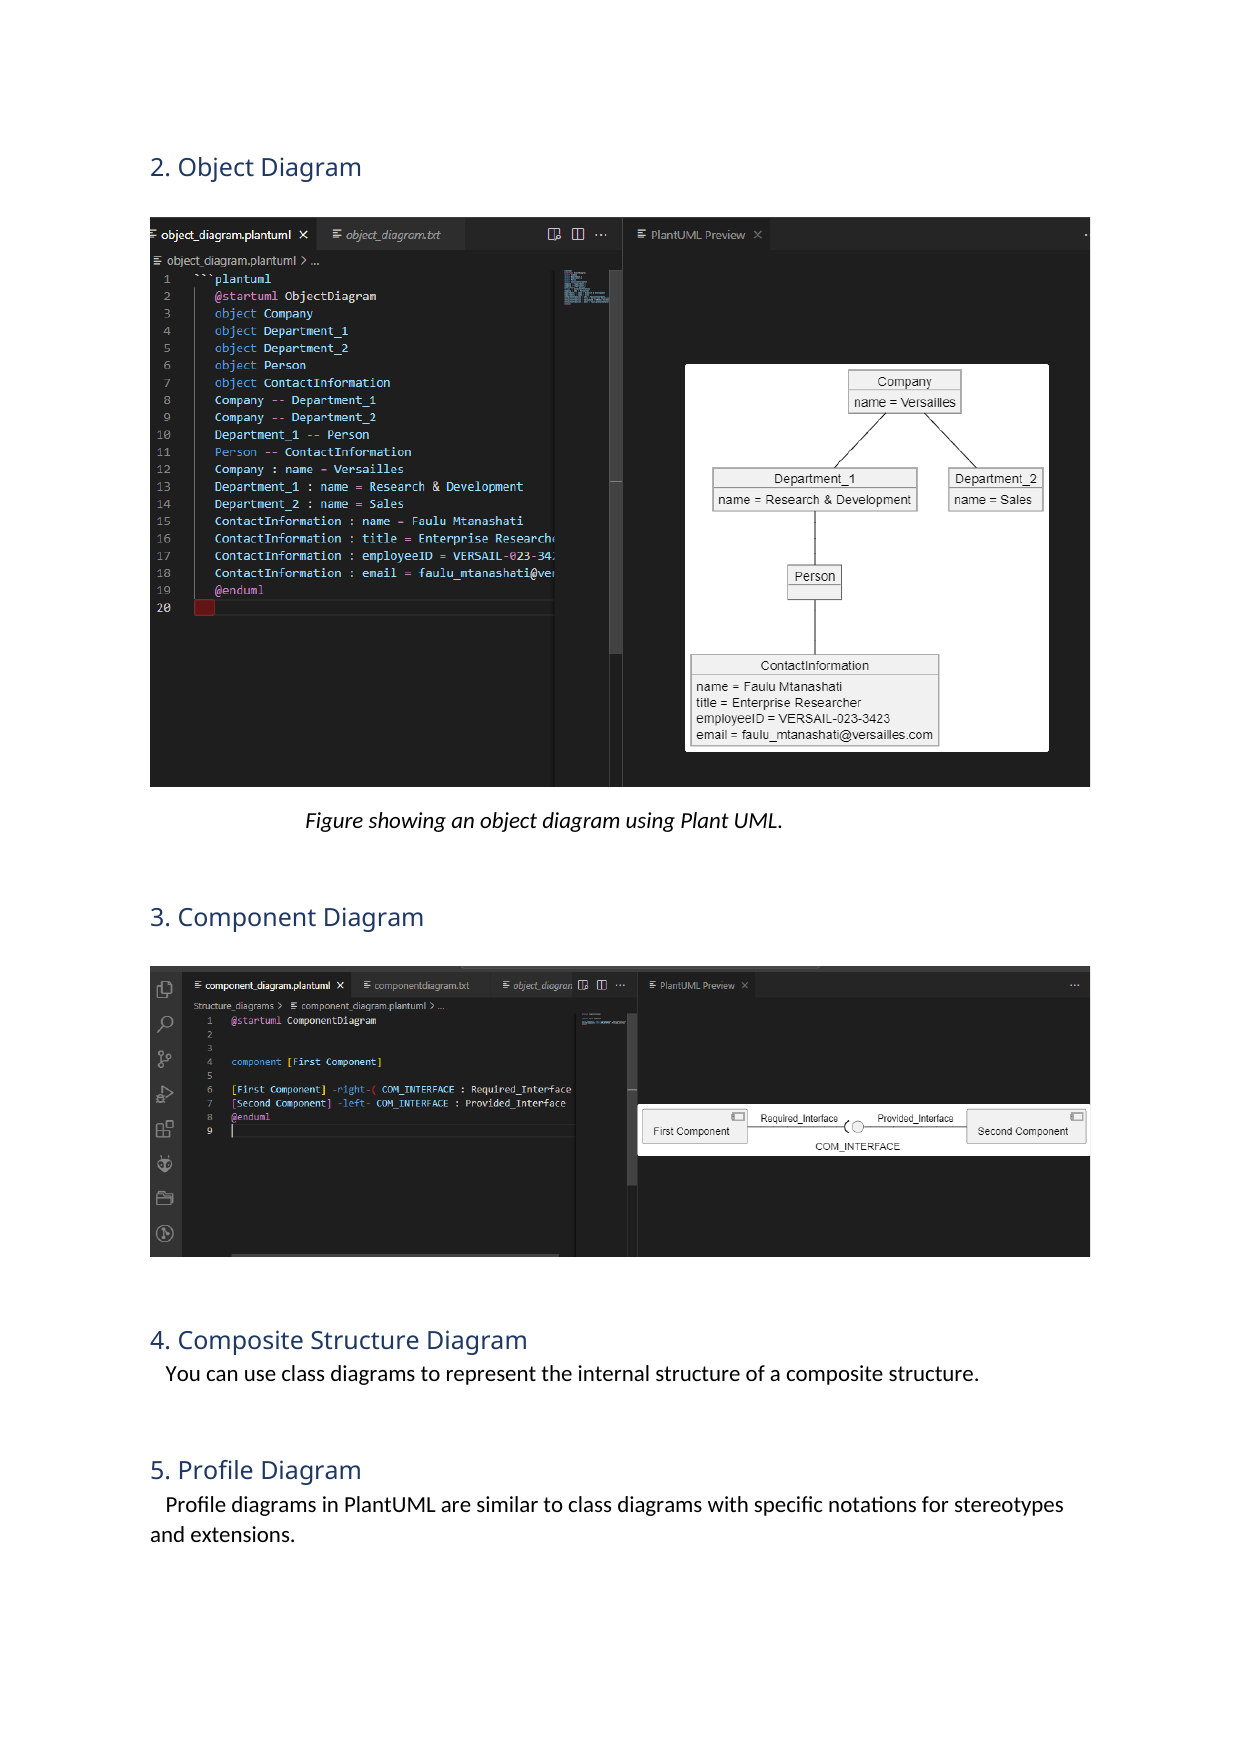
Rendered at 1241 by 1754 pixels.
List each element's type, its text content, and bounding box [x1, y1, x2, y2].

text You can use class diagrams to represent the internal structure of a composite structure. [150, 1359, 1090, 1387]
subtitle 4. Composite Structure Diagram [150, 1322, 1090, 1356]
picture [150, 217, 1091, 787]
text Figure showing an object diagram using Plant UML. [150, 806, 1090, 834]
subtitle 3. Component Diagram [150, 900, 1090, 934]
subtitle 5. Profile Diagram [150, 1453, 1090, 1487]
picture [150, 966, 1091, 1257]
text Profile diagrams in PlantUML are similar to class diagrams with specific notations for stereotypes and extensions. [150, 1490, 1090, 1548]
subtitle 2. Object Diagram [150, 150, 1090, 184]
